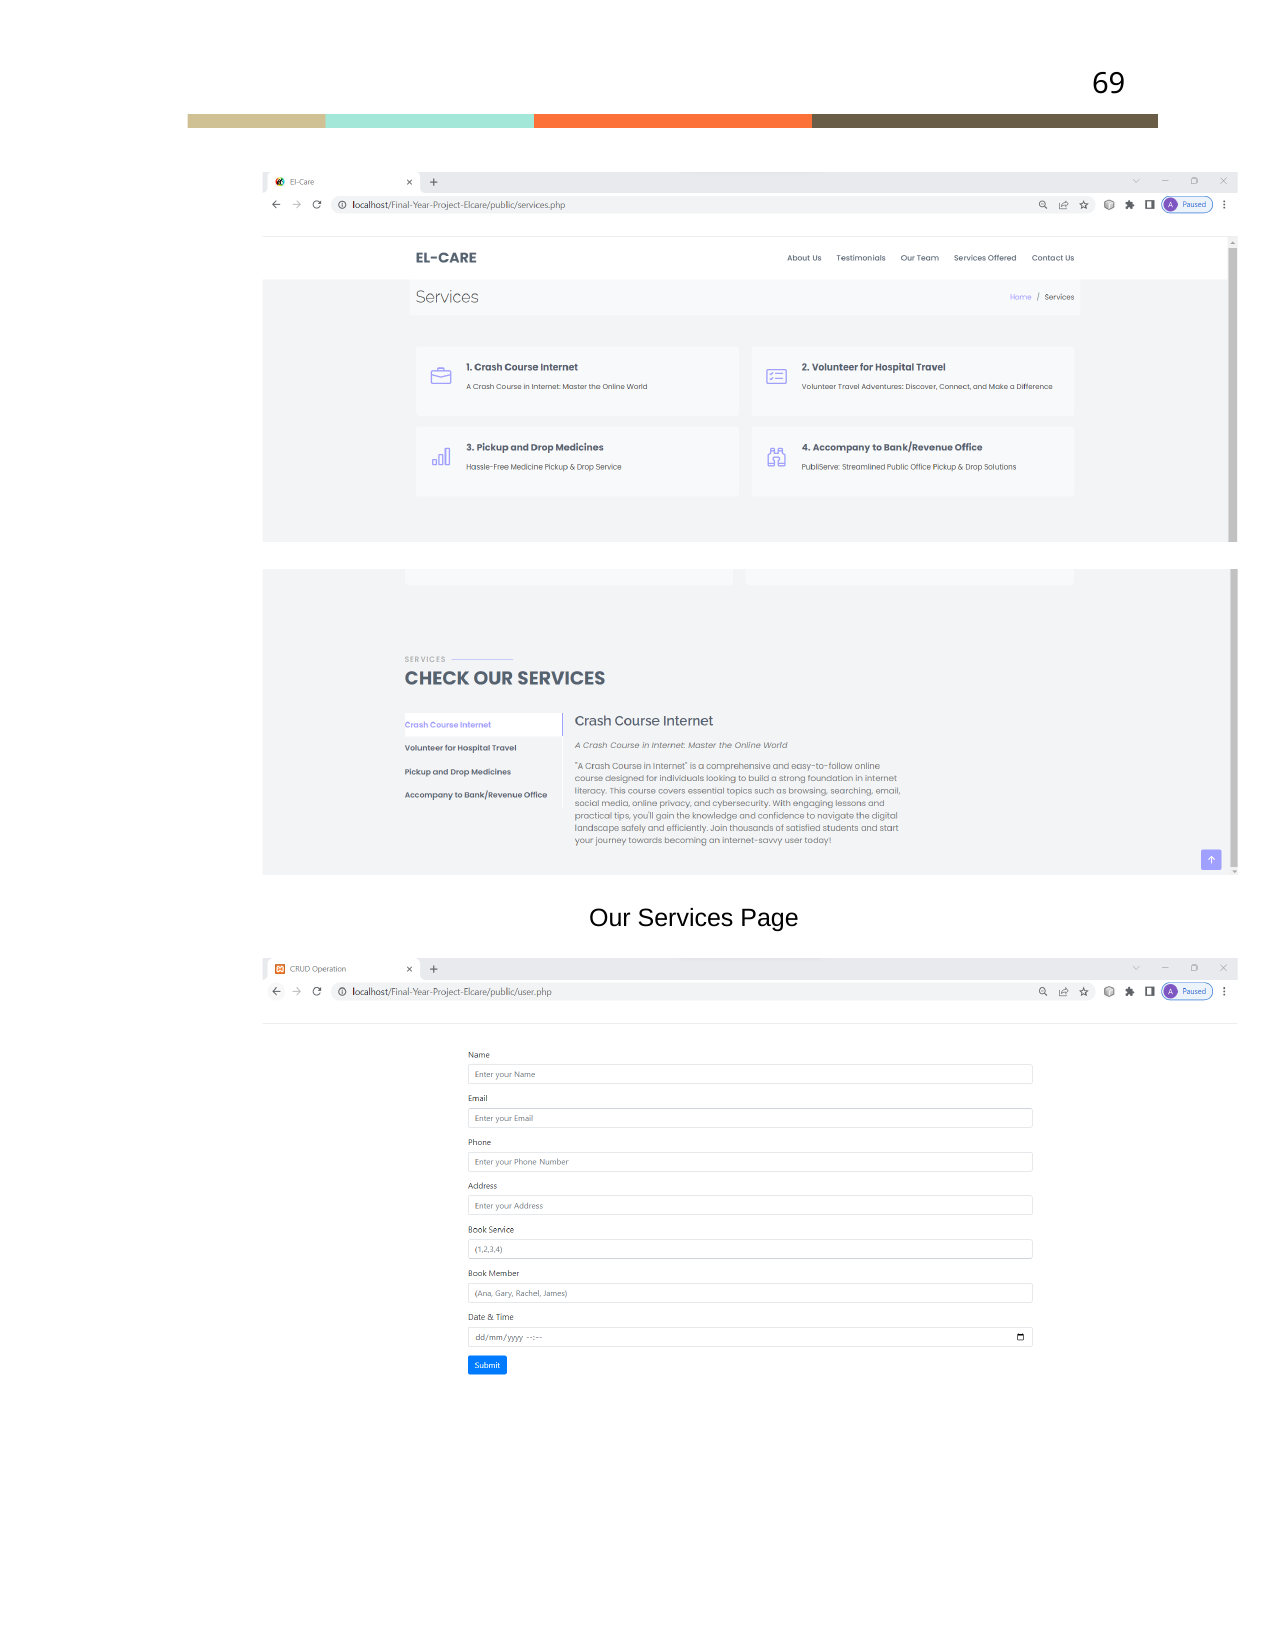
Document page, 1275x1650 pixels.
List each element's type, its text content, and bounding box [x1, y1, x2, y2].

picture [262, 172, 1238, 542]
picture [262, 958, 1238, 1469]
picture [187, 114, 1158, 128]
picture [262, 569, 1238, 875]
text Our Services Page [262, 903, 1125, 932]
